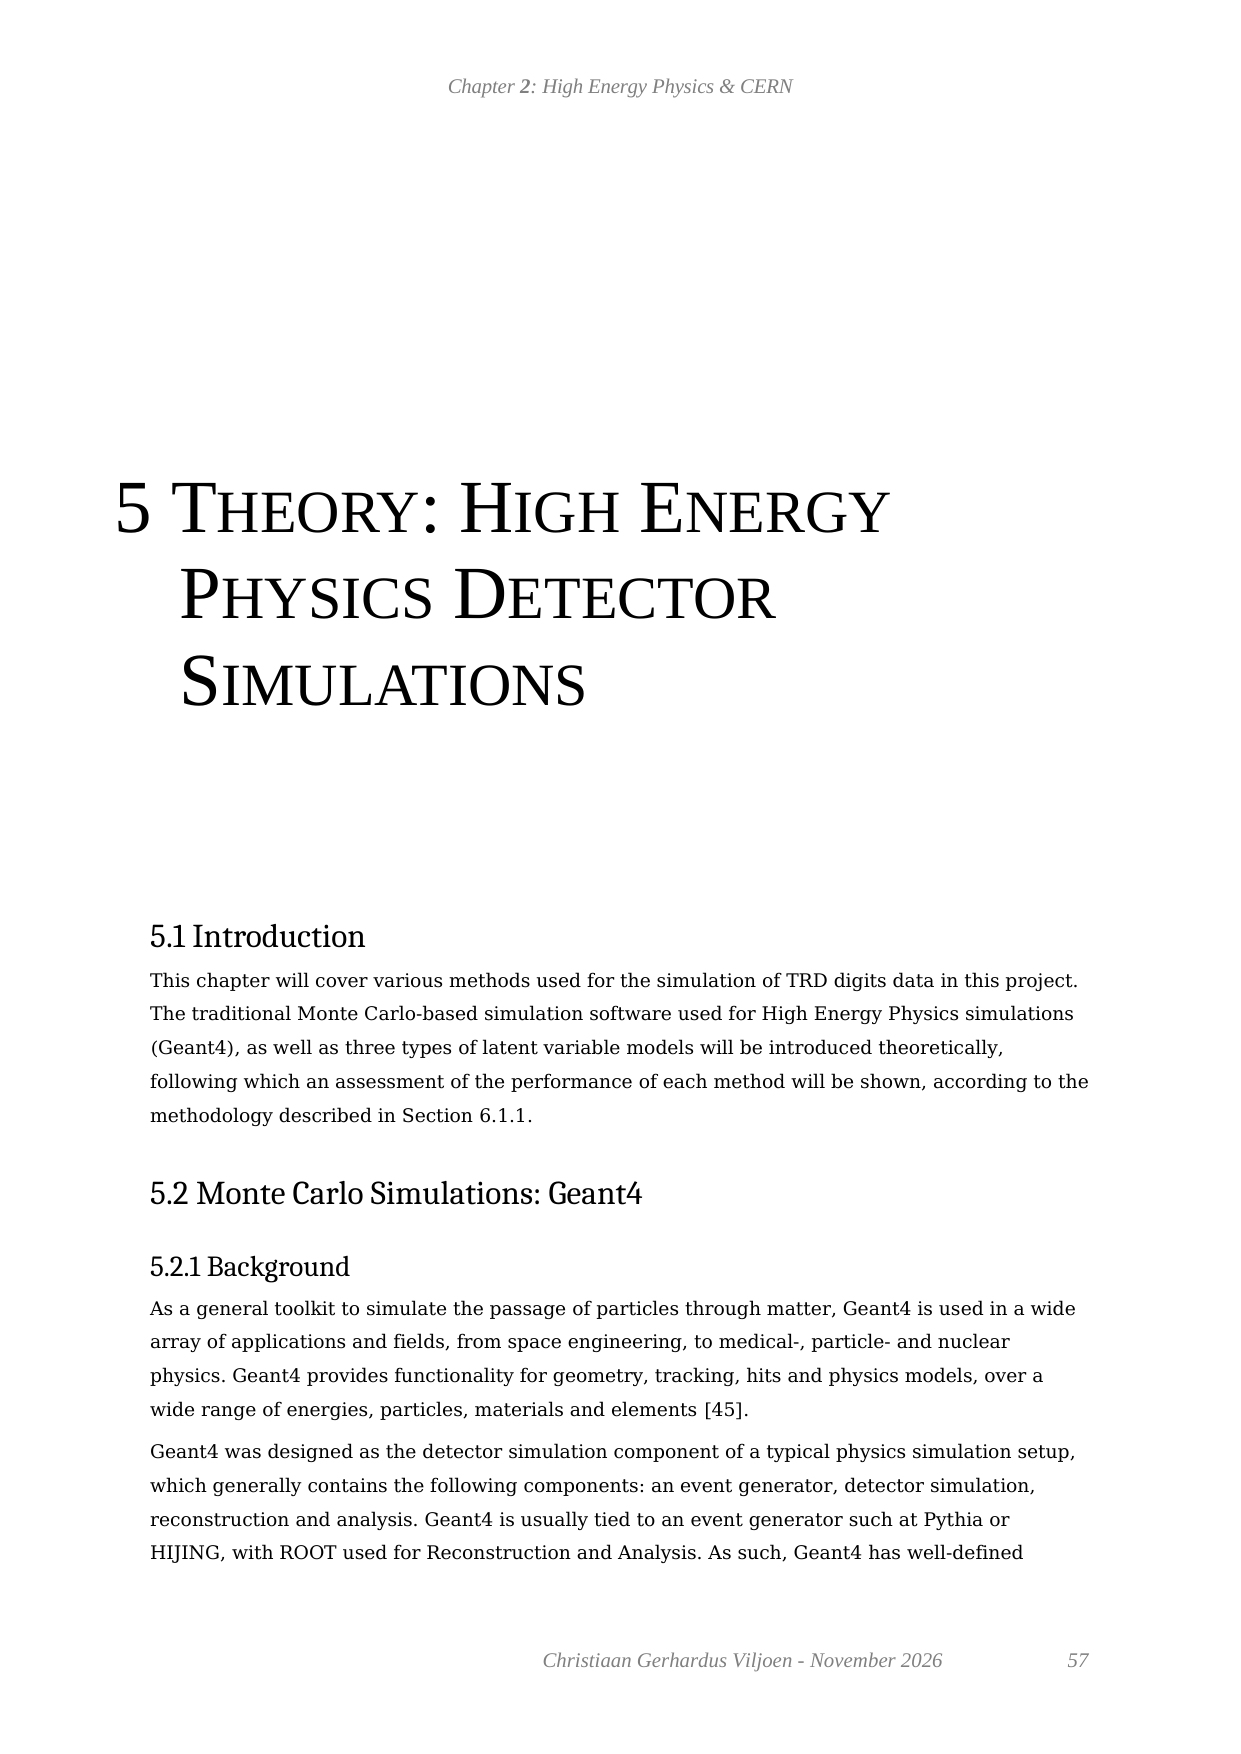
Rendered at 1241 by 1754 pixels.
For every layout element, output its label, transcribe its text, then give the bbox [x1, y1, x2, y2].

subtitle Introduction [150, 917, 1090, 956]
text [150, 1440, 1090, 1563]
subtitle Theory: High Energy Physics Detector Simulations [114, 462, 1090, 721]
subtitle Background [150, 1250, 1090, 1284]
subtitle Monte Carlo Simulations: Geant4 [150, 1174, 1090, 1213]
text As a general toolkit to simulate the passage of particles through matter, Geant4 is used in a wide array of applications and fields, from space engineering, to medical-, particle- and nuclear physics. Geant4 provides functionality for geometry, tracking, hits and physics models, over a wide range of energies, particles, materials and elements . [150, 1296, 1090, 1420]
text This chapter will cover various methods used for the simulation of TRD digits data in this project. The traditional Monte Carlo-based simulation software used for High Energy Physics simulations (Geant4), as well as three types of latent variable models will be introduced theoretically, following which an assessment of the performance of each method will be shown, according to the methodology described in Section 6.1.1. [150, 968, 1090, 1126]
